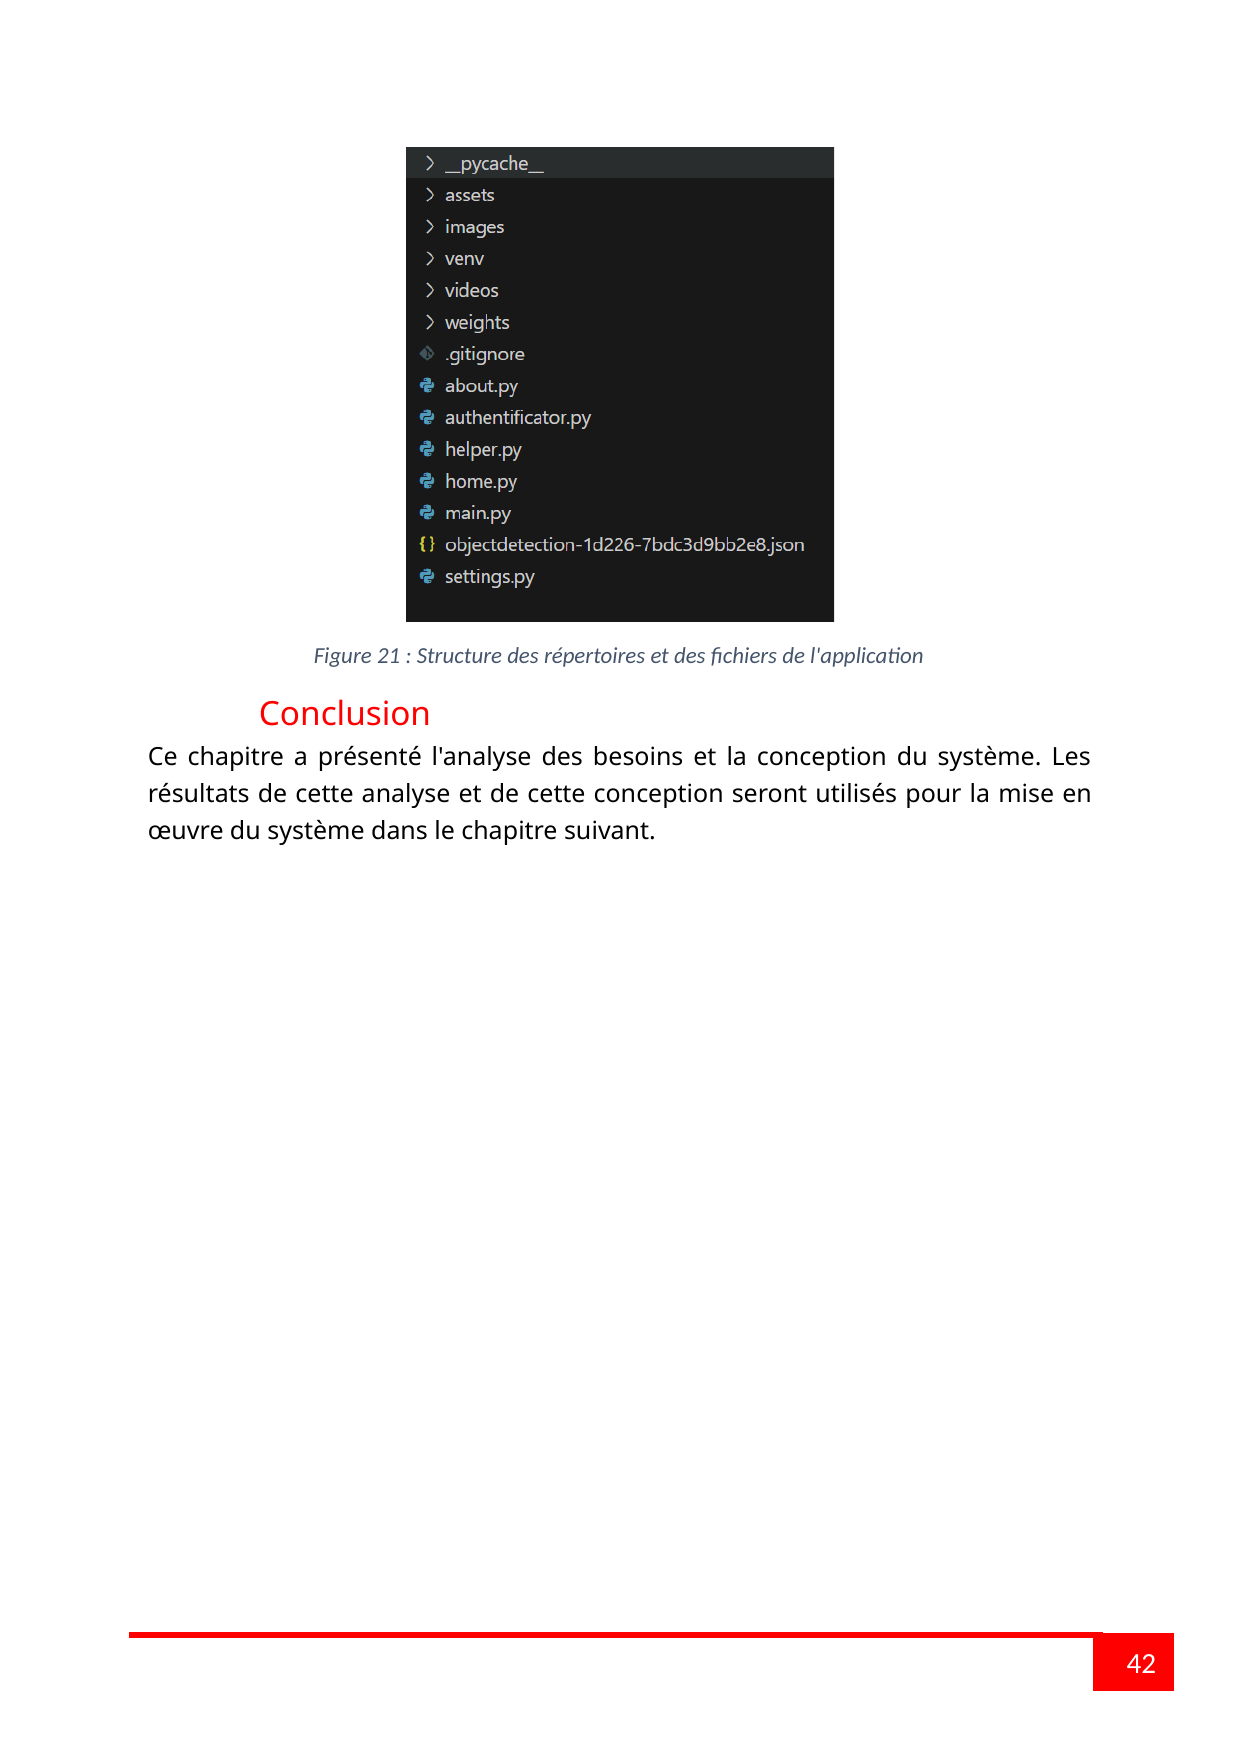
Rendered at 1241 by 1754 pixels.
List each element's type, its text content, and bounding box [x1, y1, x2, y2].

list Conclusion [259, 690, 1093, 736]
text Ce chapitre a présenté l'analyse des besoins et la conception du système. Les résultats de cette analyse et de cette conception seront utilisés pour la mise en œuvre du système dans le chapitre suivant. [148, 739, 1093, 847]
picture [406, 147, 835, 622]
text Figure 21 : Structure des répertoires et des fichiers de l'application [148, 641, 1093, 669]
